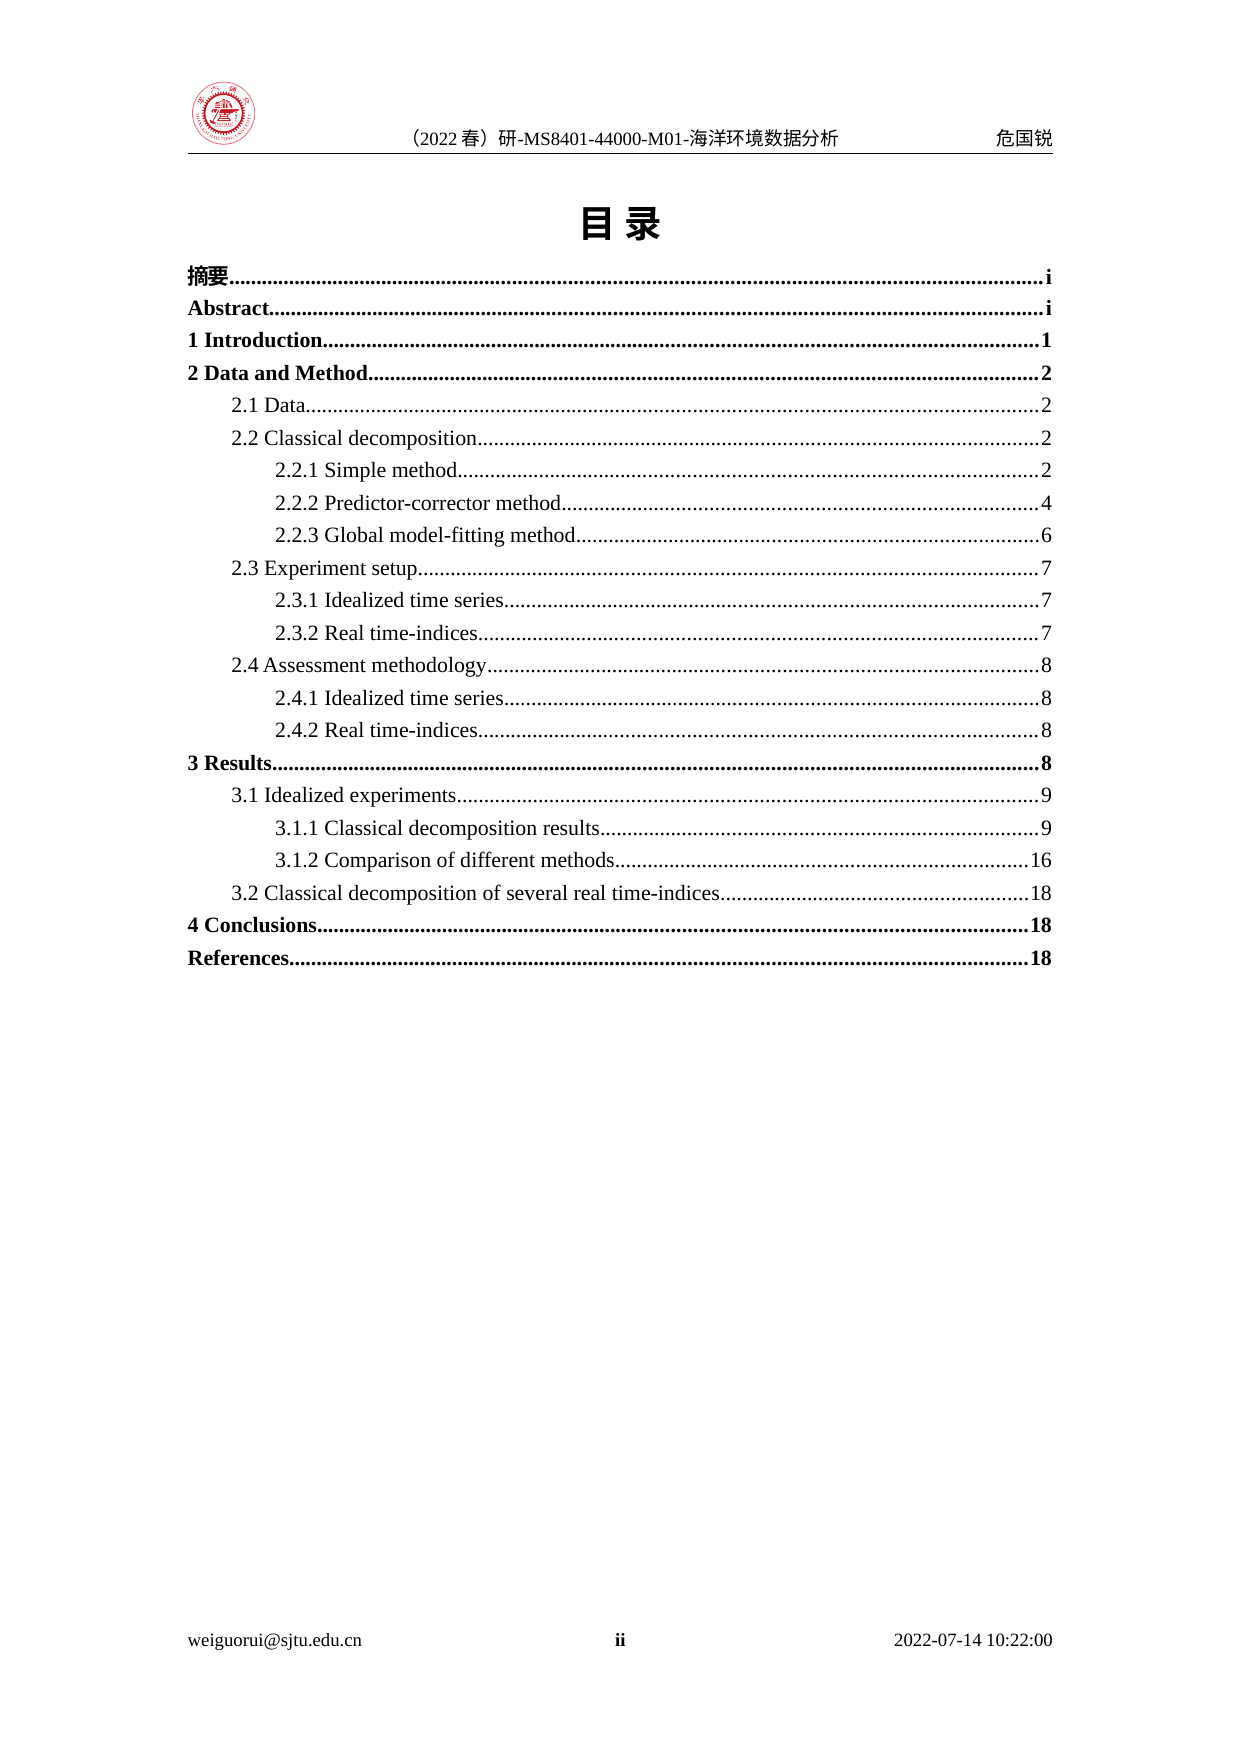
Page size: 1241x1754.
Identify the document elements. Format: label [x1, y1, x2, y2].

picture [188, 77, 259, 148]
